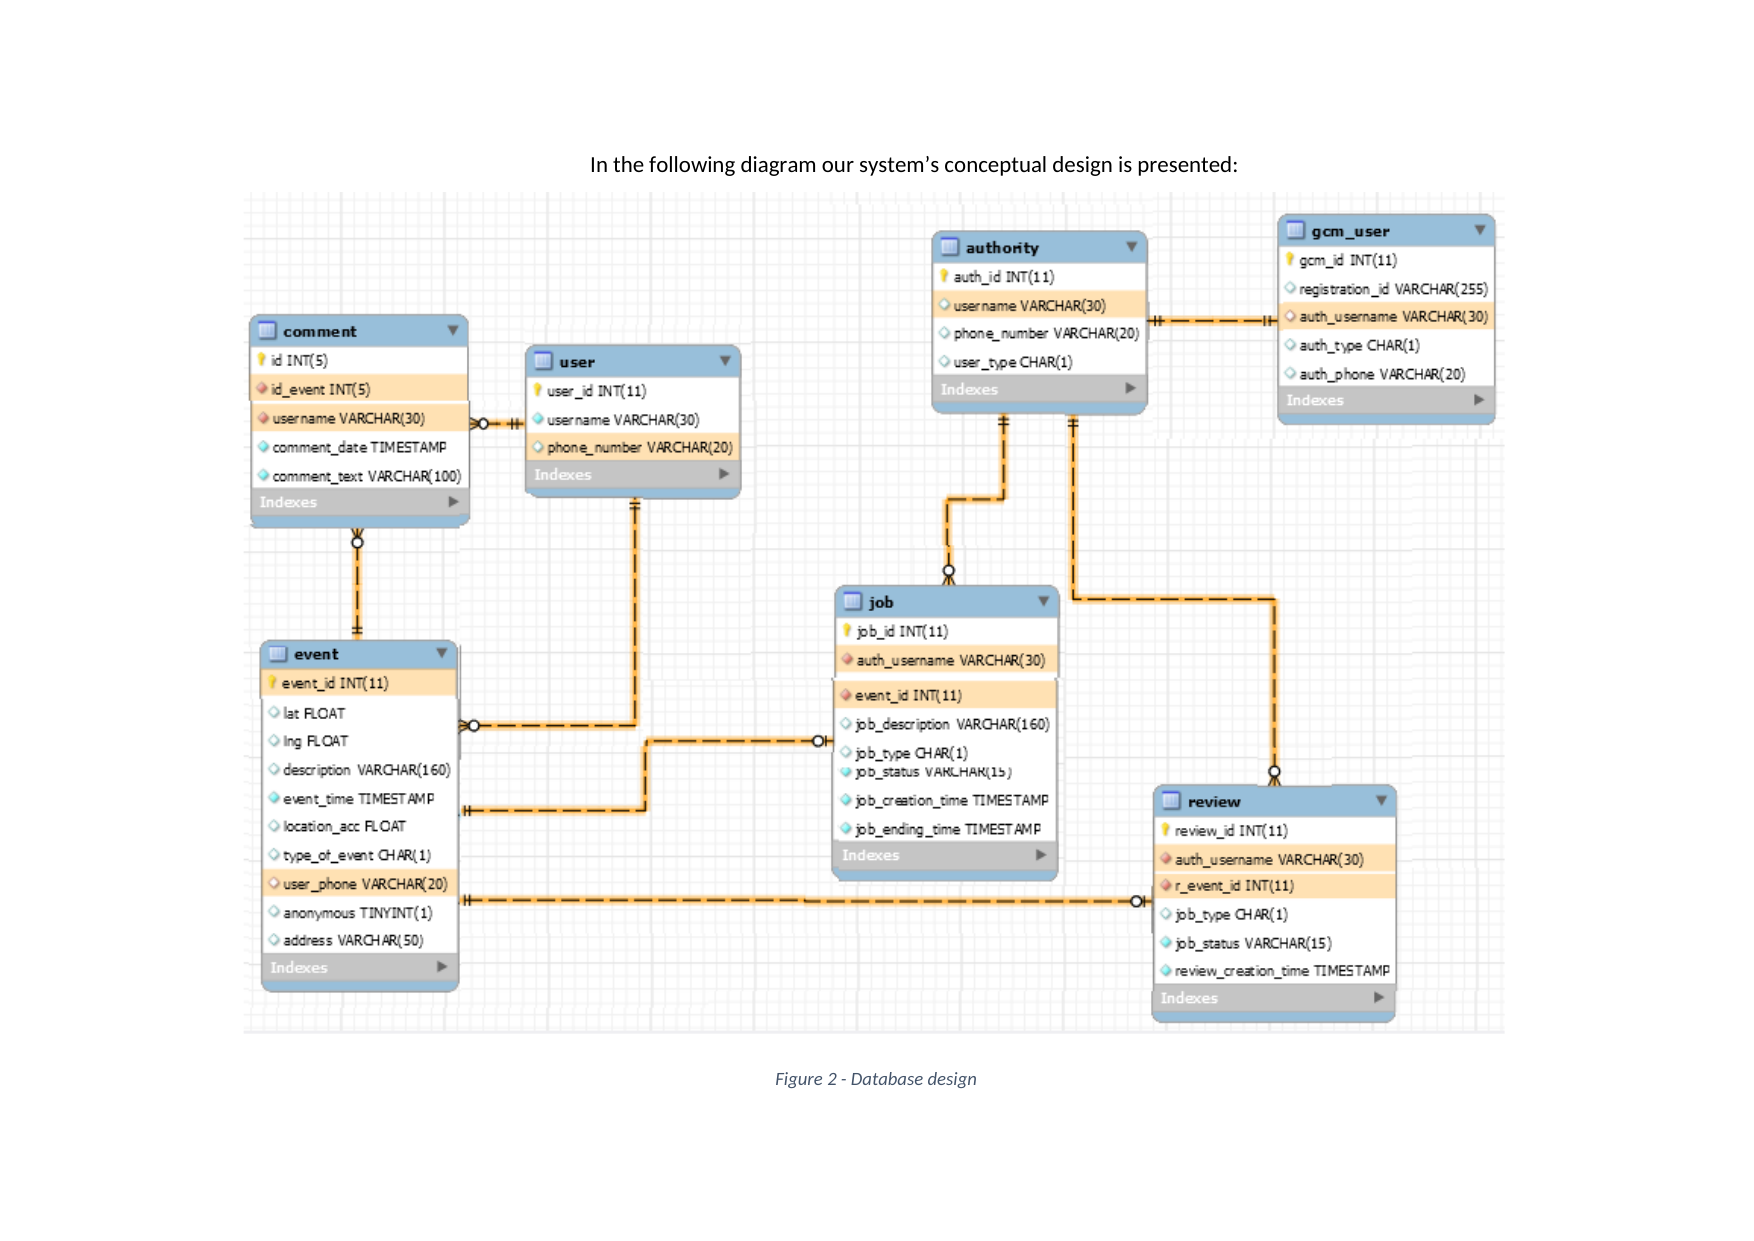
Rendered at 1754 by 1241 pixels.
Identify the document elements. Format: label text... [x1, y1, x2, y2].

picture [243, 192, 1511, 1037]
text Figure 2 - Database design [150, 1067, 1604, 1090]
